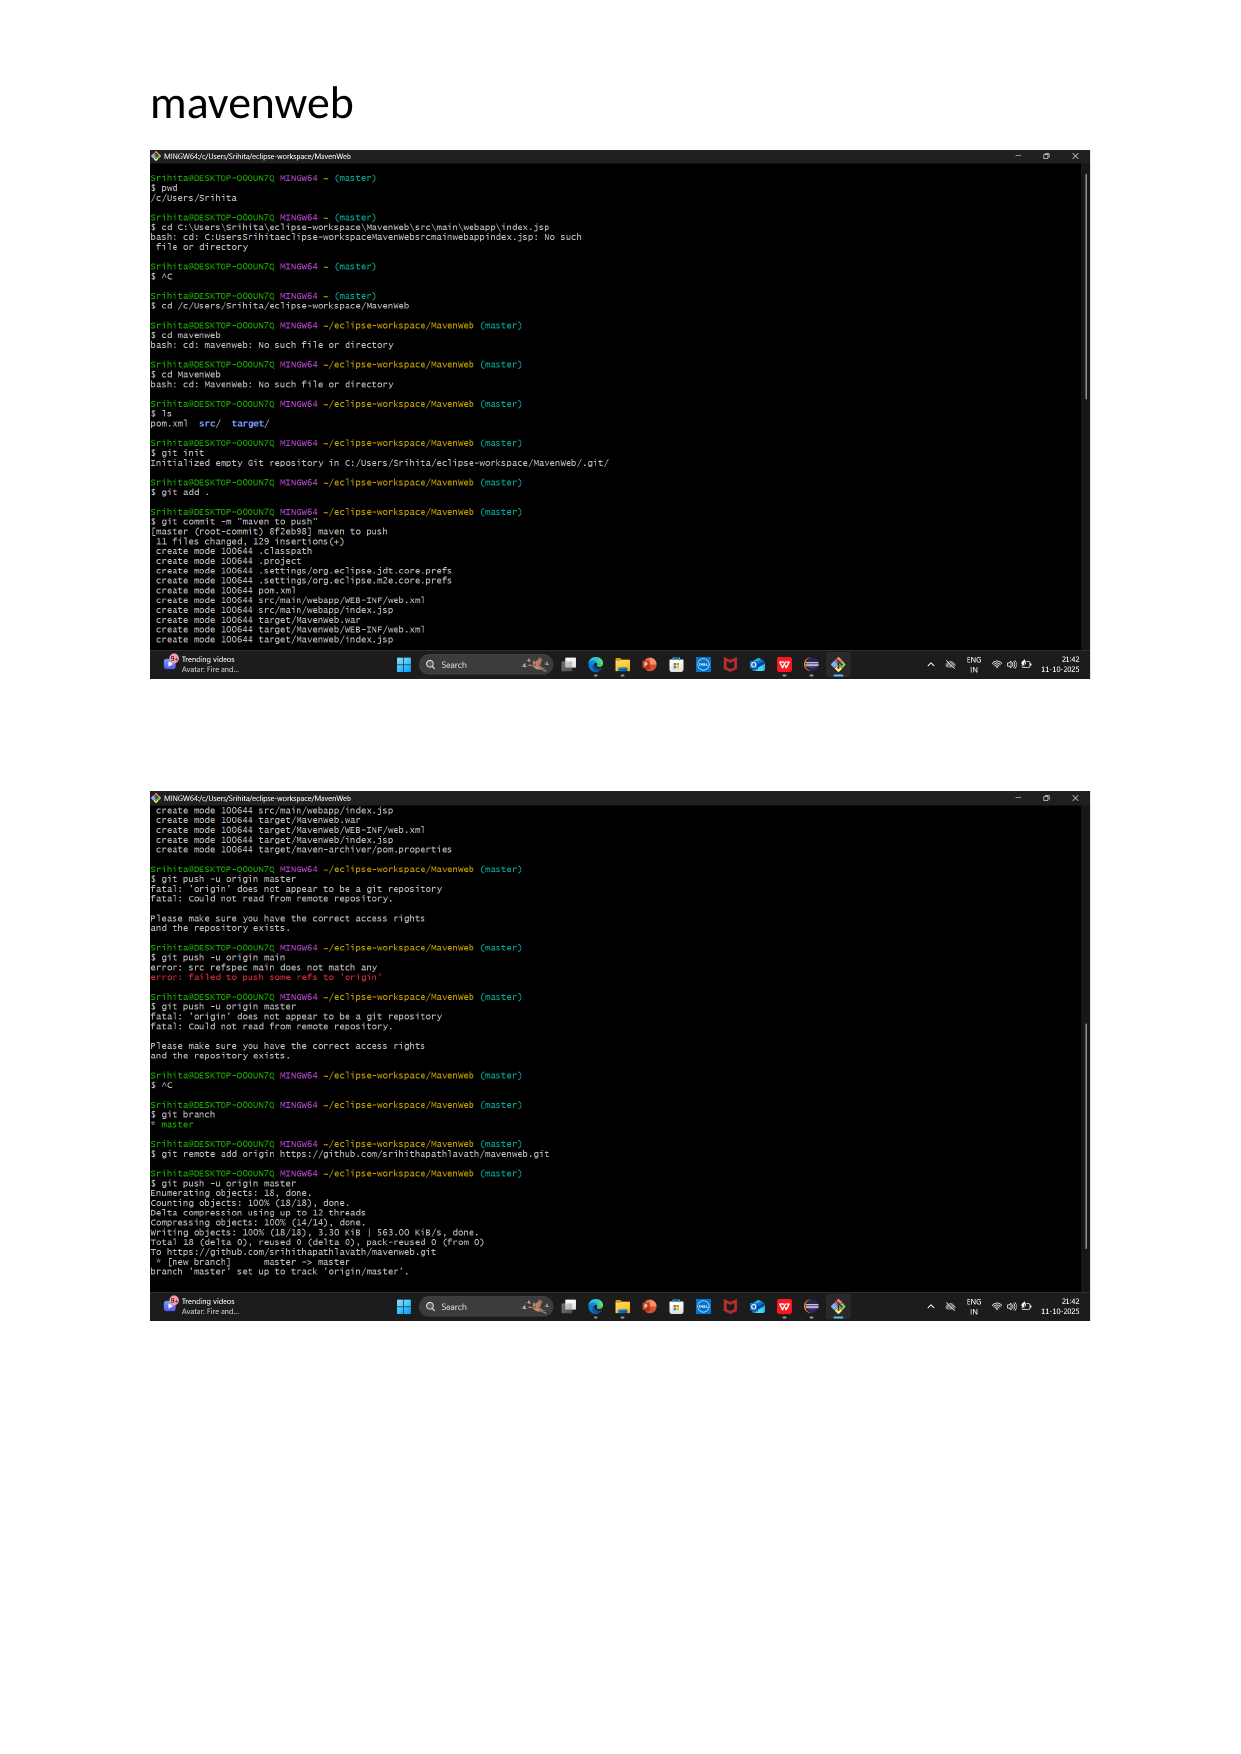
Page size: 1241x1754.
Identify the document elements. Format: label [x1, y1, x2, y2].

picture [150, 791, 1091, 1321]
picture [150, 150, 1091, 679]
